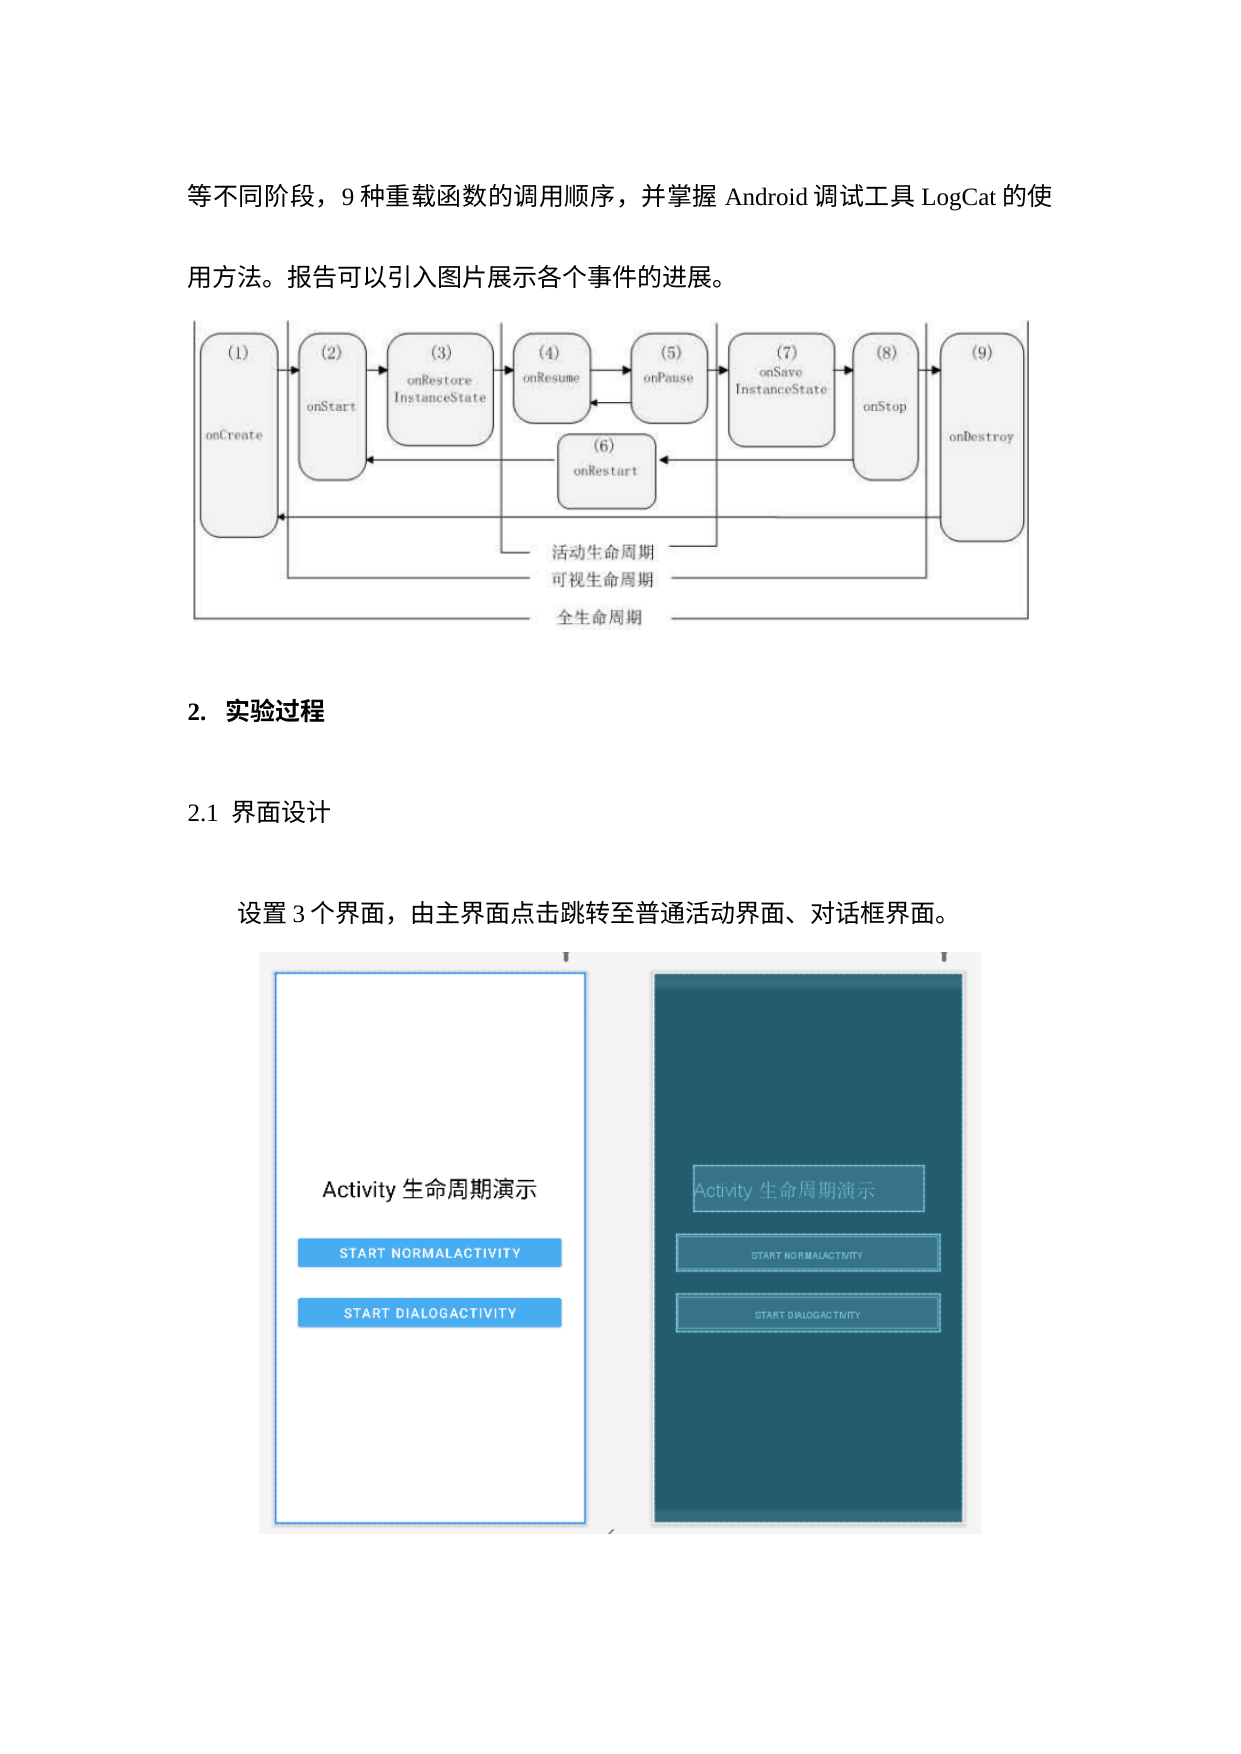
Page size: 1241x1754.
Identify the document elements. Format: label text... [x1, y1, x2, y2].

picture [187, 317, 1053, 632]
text 设置3个界面，由主界面点击跳转至普通活动界面、对话框界面。 [187, 879, 1053, 944]
list 界面设计 [187, 778, 1053, 843]
picture [258, 952, 982, 1534]
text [187, 162, 1053, 308]
list 实验过程 [187, 677, 1053, 742]
